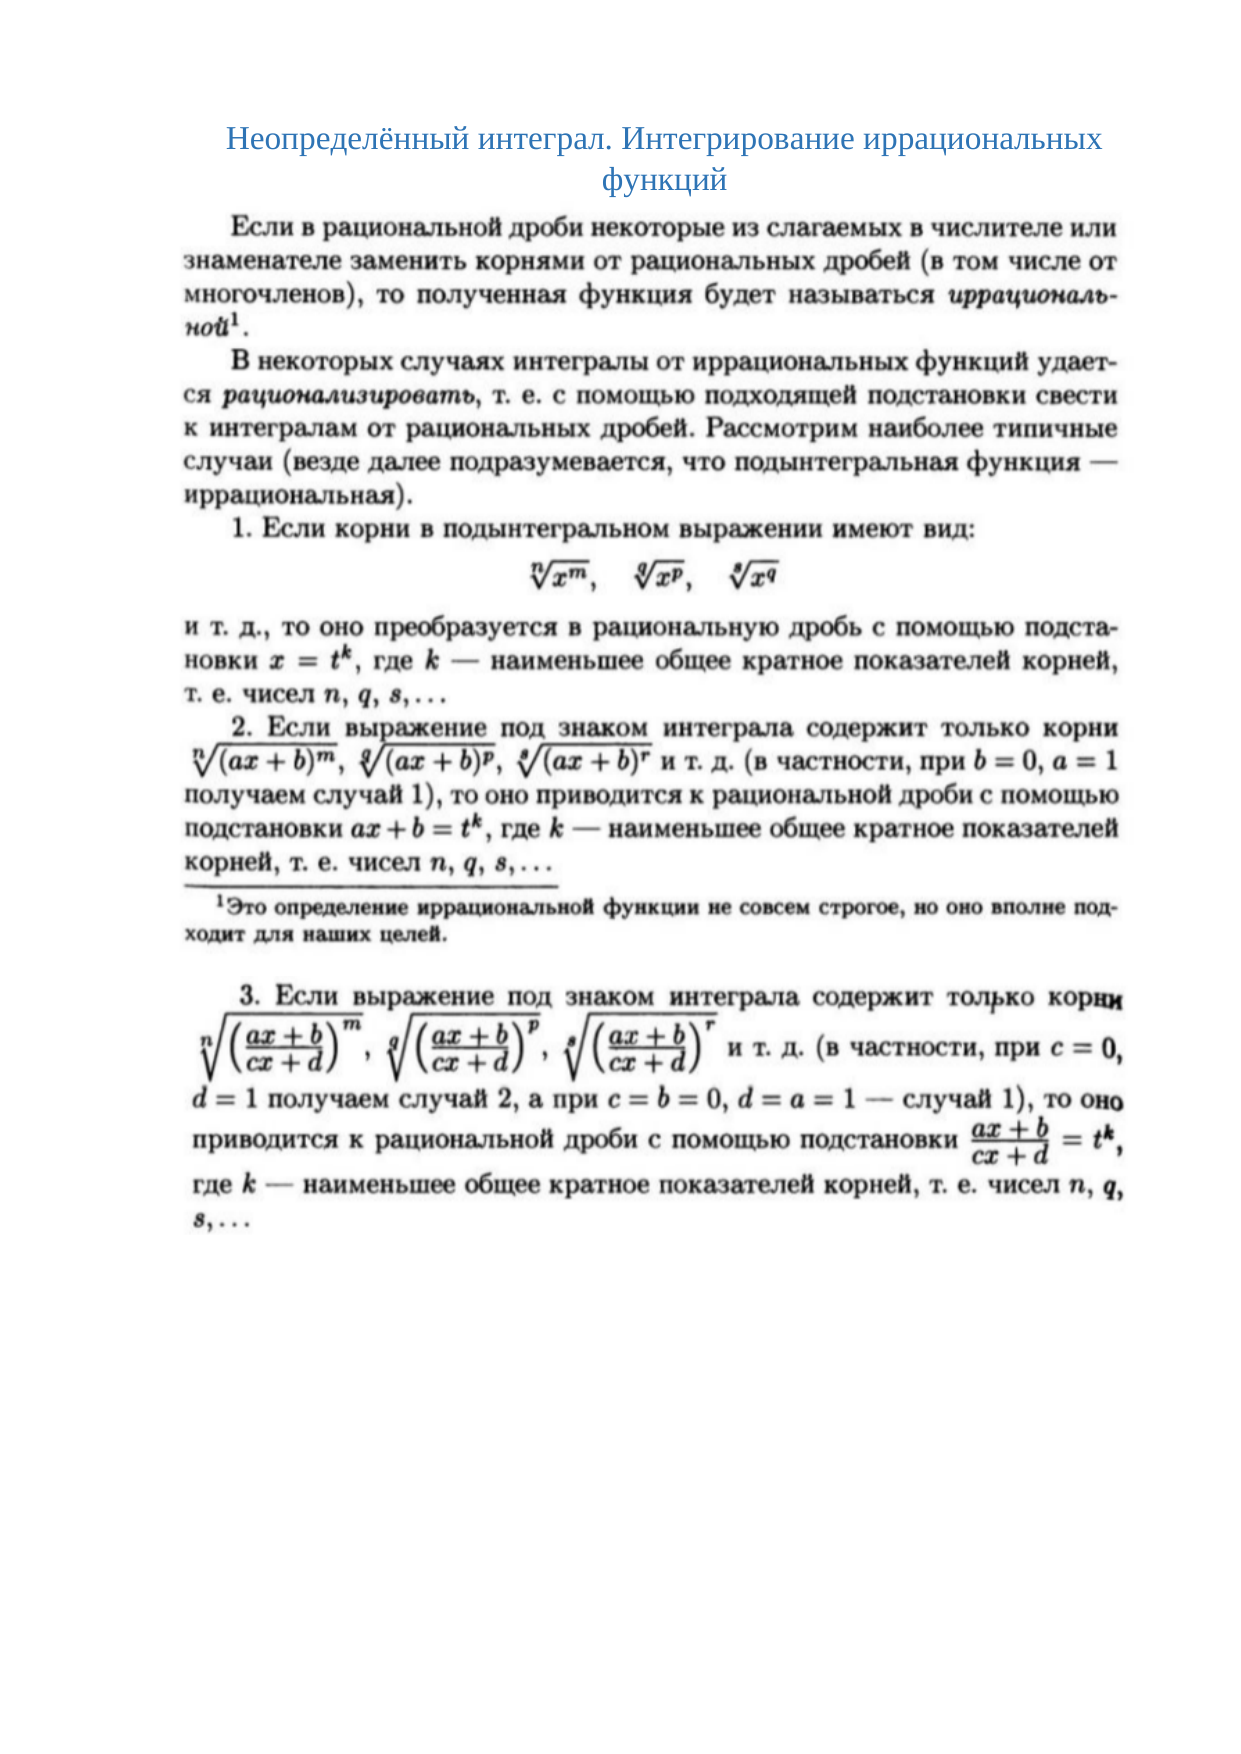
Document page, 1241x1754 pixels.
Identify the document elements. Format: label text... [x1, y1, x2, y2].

subtitle Неопределённый интеграл. Интегрирование иррациональных функций [177, 118, 1152, 198]
picture [177, 976, 1152, 1260]
picture [177, 200, 1152, 958]
